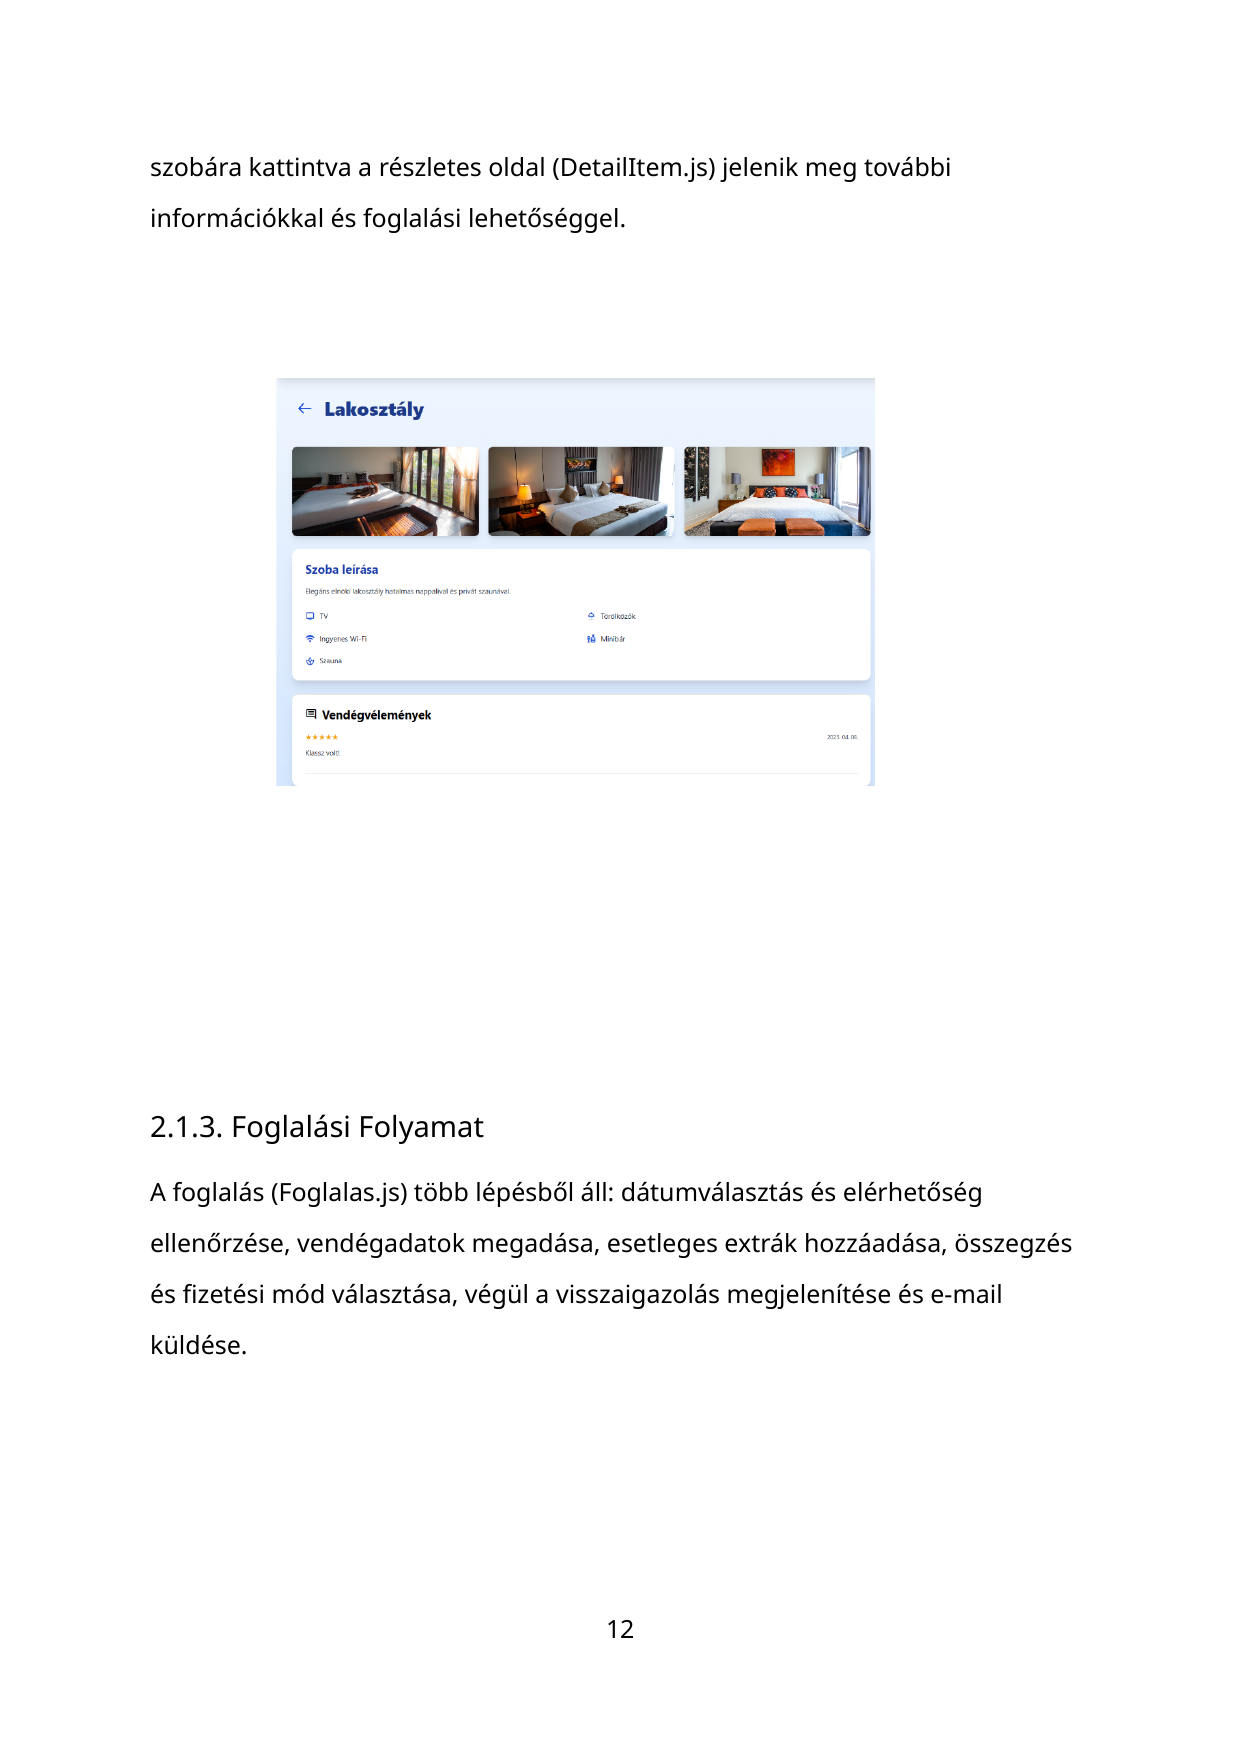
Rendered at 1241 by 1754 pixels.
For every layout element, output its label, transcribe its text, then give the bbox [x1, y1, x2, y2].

picture [276, 378, 875, 786]
subtitle 2.1.3. Foglalási Folyamat [150, 1107, 1090, 1146]
text A "Szobák" menüpont (Rooms.js) alatt a vendégek megtekinthetik a rendelkezésre álló szobatípusokat, szűrhetnek és áttekinthetik a listát. Egy adott szobára kattintva a részletes oldal (DetailItem.js) jelenik meg további információkkal és foglalási lehetőséggel. [150, 150, 1090, 235]
text A foglalás (Foglalas.js) több lépésből áll: dátumválasztás és elérhetőség ellenőrzése, vendégadatok megadása, esetleges extrák hozzáadása, összegzés és fizetési mód választása, végül a visszaigazolás megjelenítése és e-mail küldése. [150, 1174, 1090, 1362]
